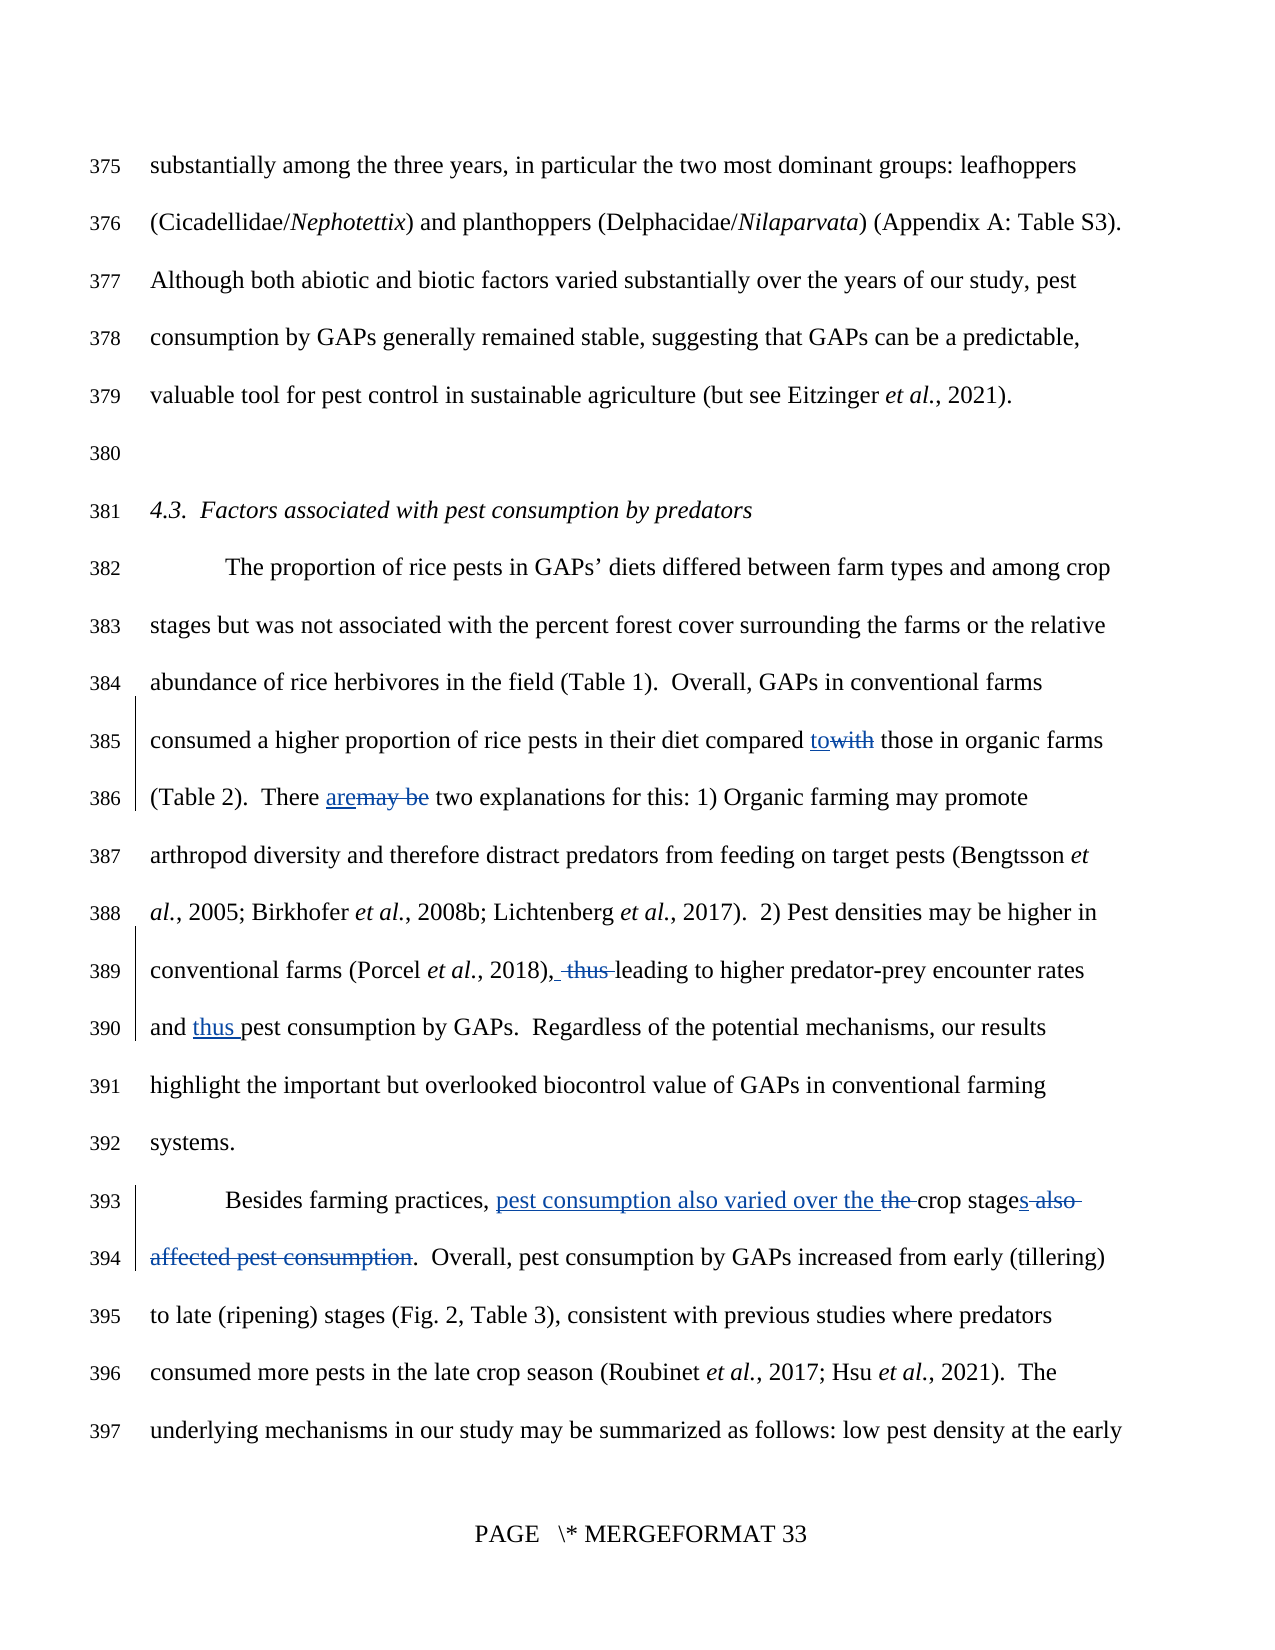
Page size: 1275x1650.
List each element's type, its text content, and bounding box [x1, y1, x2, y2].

text 4.3. Factors associated with pest consumption by predators [150, 495, 1125, 524]
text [150, 150, 1125, 409]
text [150, 1185, 1125, 1444]
text The proportion of rice pests in GAPs’ diets differed between farm types and among crop stages but was not associated with the percent forest cover surrounding the farms or the relative abundance of rice herbivores in the field (Table 1). Overall, GAPs in conventional farms consumed a higher proportion of rice pests in their diet compared those in organic farms (Table 2). There two explanations for this: 1) Organic farming may promote arthropod diversity and therefore distract predators from feeding on target pests (Bengtsson et al., 2005; Birkhofer et al., 2008b; Lichtenberg et al., 2017). 2) Pest densities may be higher in conventional farms (Porcel et al., 2018),leading to higher predator-prey encounter rates and pest consumption by GAPs. Regardless of the potential mechanisms, our results highlight the important but overlooked biocontrol value of GAPs in conventional farming systems. [150, 552, 1125, 1156]
